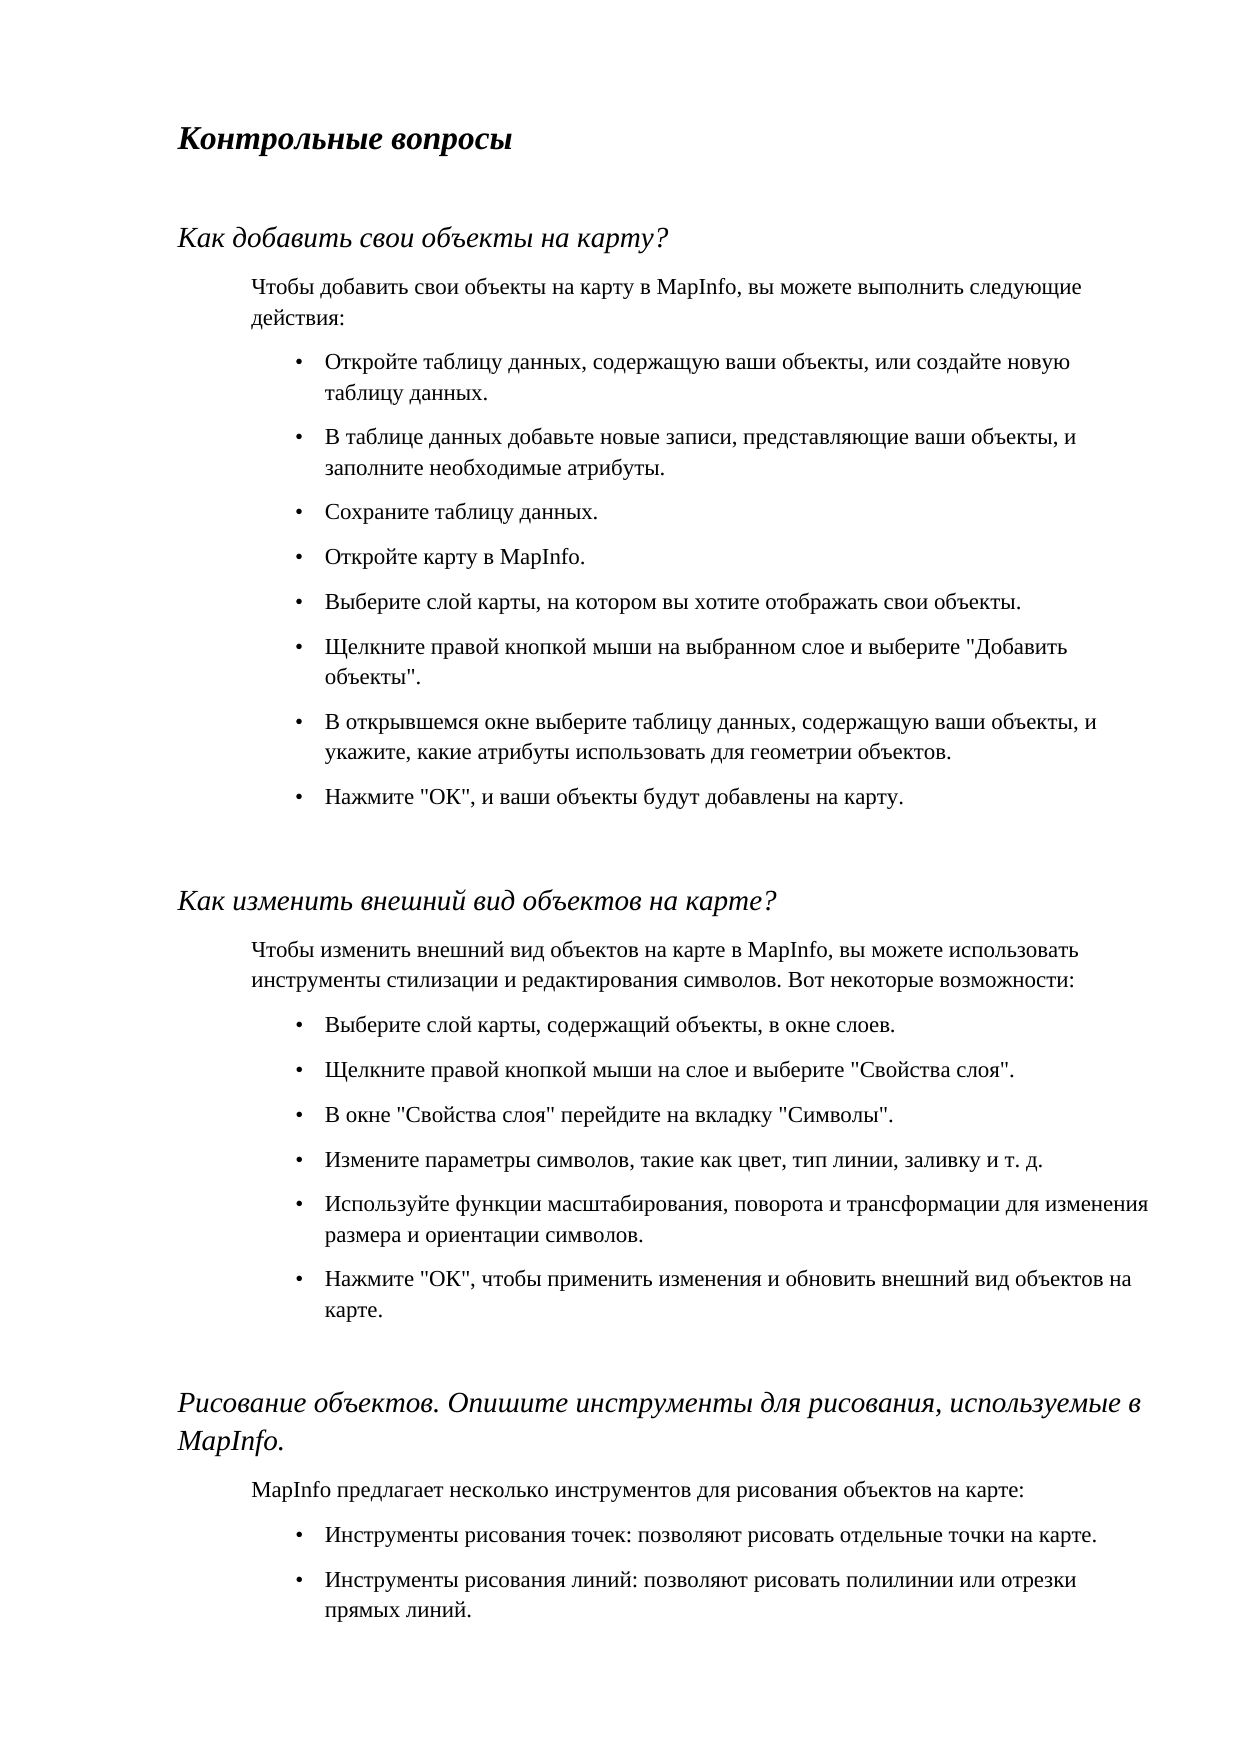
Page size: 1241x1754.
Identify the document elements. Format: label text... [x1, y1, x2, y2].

text Контрольные вопросы [177, 118, 1152, 156]
list Откройте таблицу данных, содержащую ваши объекты, или создайте новую таблицу данных. [295, 348, 1152, 405]
text Чтобы изменить внешний вид объектов на карте в MapInfo, вы можете использовать инструменты стилизации и редактирования символов. Вот некоторые возможности: [251, 936, 1152, 993]
list Используйте функции масштабирования, поворота и трансформации для изменения размера и ориентации символов. [295, 1190, 1152, 1247]
list Нажмите "ОК", и ваши объекты будут добавлены на карту. [295, 783, 1152, 809]
text Как изменить внешний вид объектов на карте? [177, 883, 1152, 917]
text Чтобы добавить свои объекты на карту в MapInfo, вы можете выполнить следующие действия: [251, 273, 1152, 330]
list В таблице данных добавьте новые записи, представляющие ваши объекты, и заполните необходимые атрибуты. [295, 423, 1152, 480]
list Выберите слой карты, на котором вы хотите отображать свои объекты. [295, 588, 1152, 614]
text MapInfo предлагает несколько инструментов для рисования объектов на карте: [251, 1476, 1152, 1503]
list Сохраните таблицу данных. [295, 498, 1152, 525]
list В окне "Свойства слоя" перейдите на вкладку "Символы". [295, 1101, 1152, 1127]
list Измените параметры символов, такие как цвет, тип линии, заливку и т. д. [295, 1146, 1152, 1172]
list Щелкните правой кнопкой мыши на слое и выберите "Свойства слоя". [295, 1056, 1152, 1082]
list Нажмите "ОК", чтобы применить изменения и обновить внешний вид объектов на карте. [295, 1265, 1152, 1322]
list Откройте карту в MapInfo. [295, 543, 1152, 569]
list Инструменты рисования линий: позволяют рисовать полилинии или отрезки прямых линий. [295, 1566, 1152, 1622]
list Выберите слой карты, содержащий объекты, в окне слоев. [295, 1011, 1152, 1038]
list Инструменты рисования точек: позволяют рисовать отдельные точки на карте. [295, 1521, 1152, 1547]
text Как добавить свои объекты на карту? [177, 220, 1152, 254]
text Рисование объектов. Опишите инструменты для рисования, используемые в MapInfo. [177, 1385, 1152, 1457]
list Щелкните правой кнопкой мыши на выбранном слое и выберите "Добавить объекты". [295, 633, 1152, 689]
list В открывшемся окне выберите таблицу данных, содержащую ваши объекты, и укажите, какие атрибуты использовать для геометрии объектов. [295, 708, 1152, 764]
